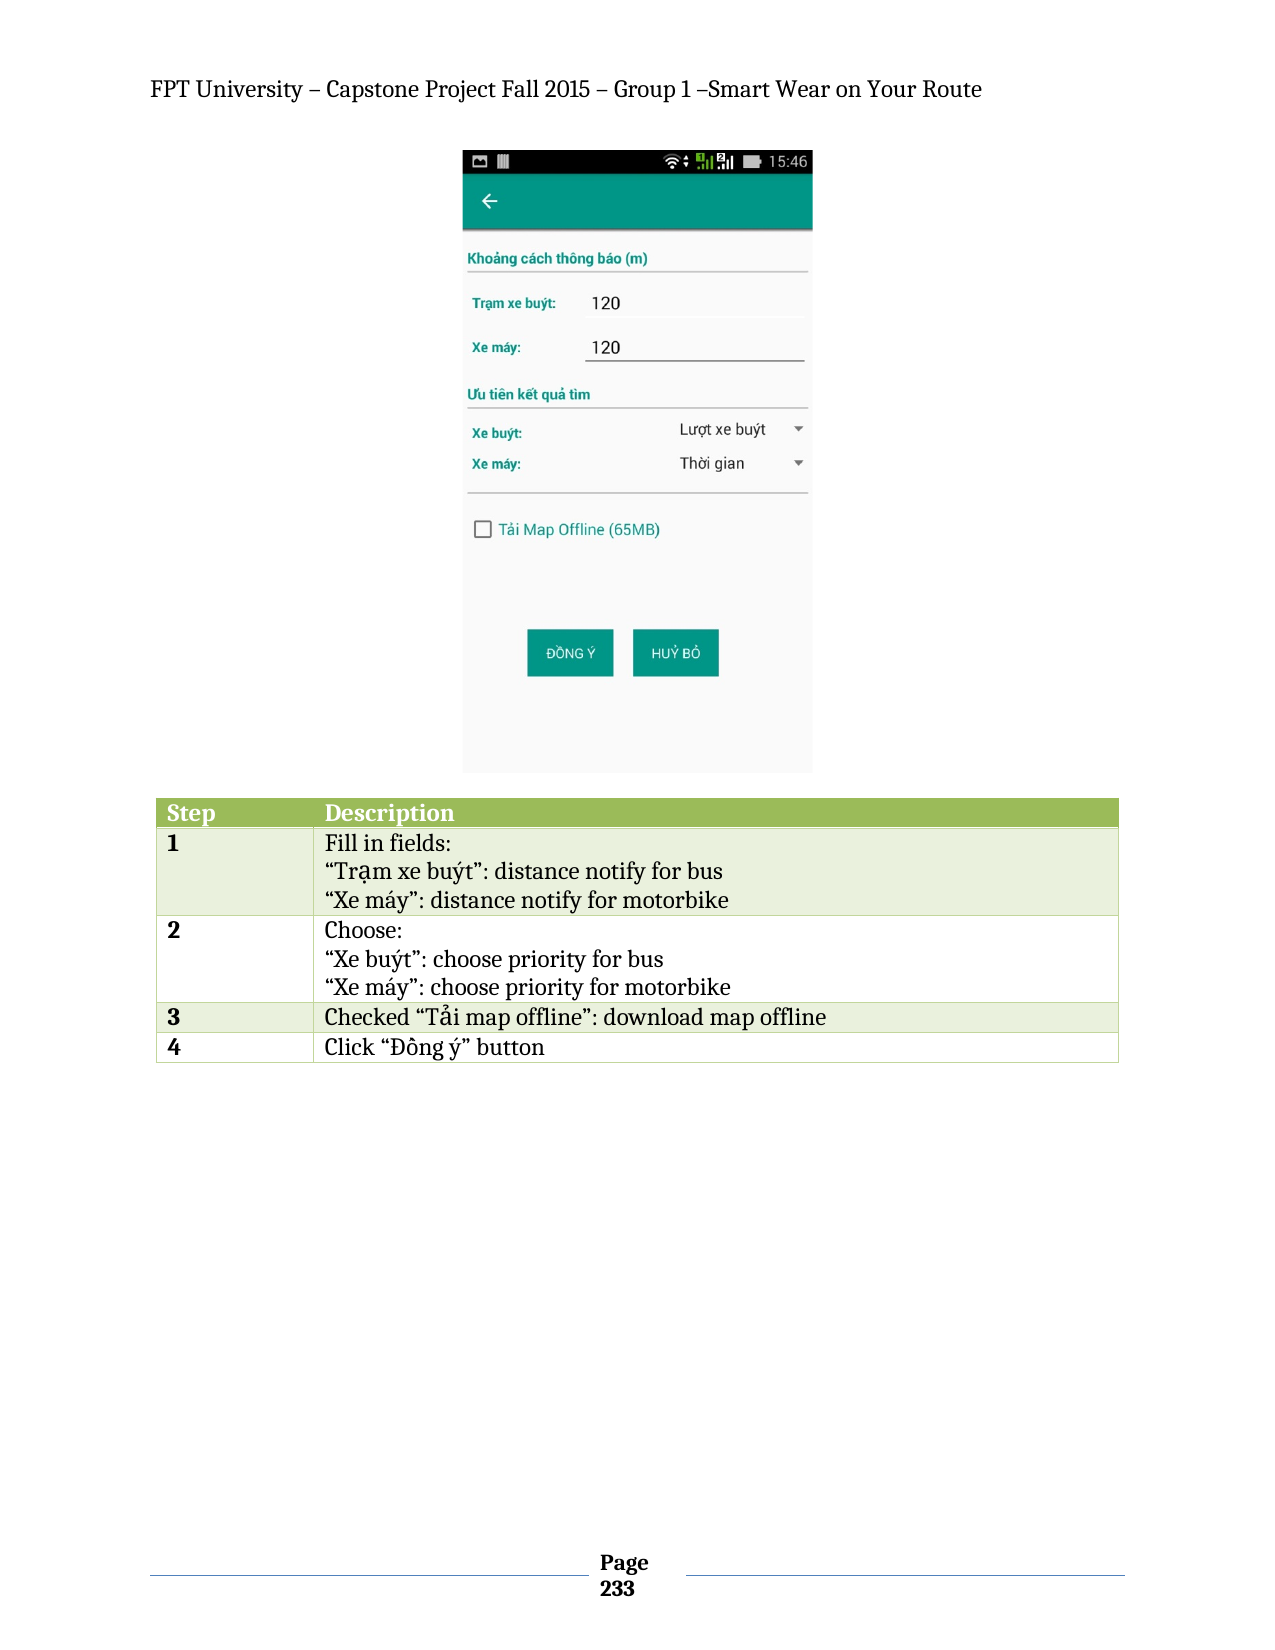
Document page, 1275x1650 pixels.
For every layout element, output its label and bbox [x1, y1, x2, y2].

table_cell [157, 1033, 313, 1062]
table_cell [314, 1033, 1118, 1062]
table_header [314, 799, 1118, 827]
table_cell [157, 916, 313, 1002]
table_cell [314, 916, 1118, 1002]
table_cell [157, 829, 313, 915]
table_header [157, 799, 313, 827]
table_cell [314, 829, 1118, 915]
picture [462, 150, 813, 773]
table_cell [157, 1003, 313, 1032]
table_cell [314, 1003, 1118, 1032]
